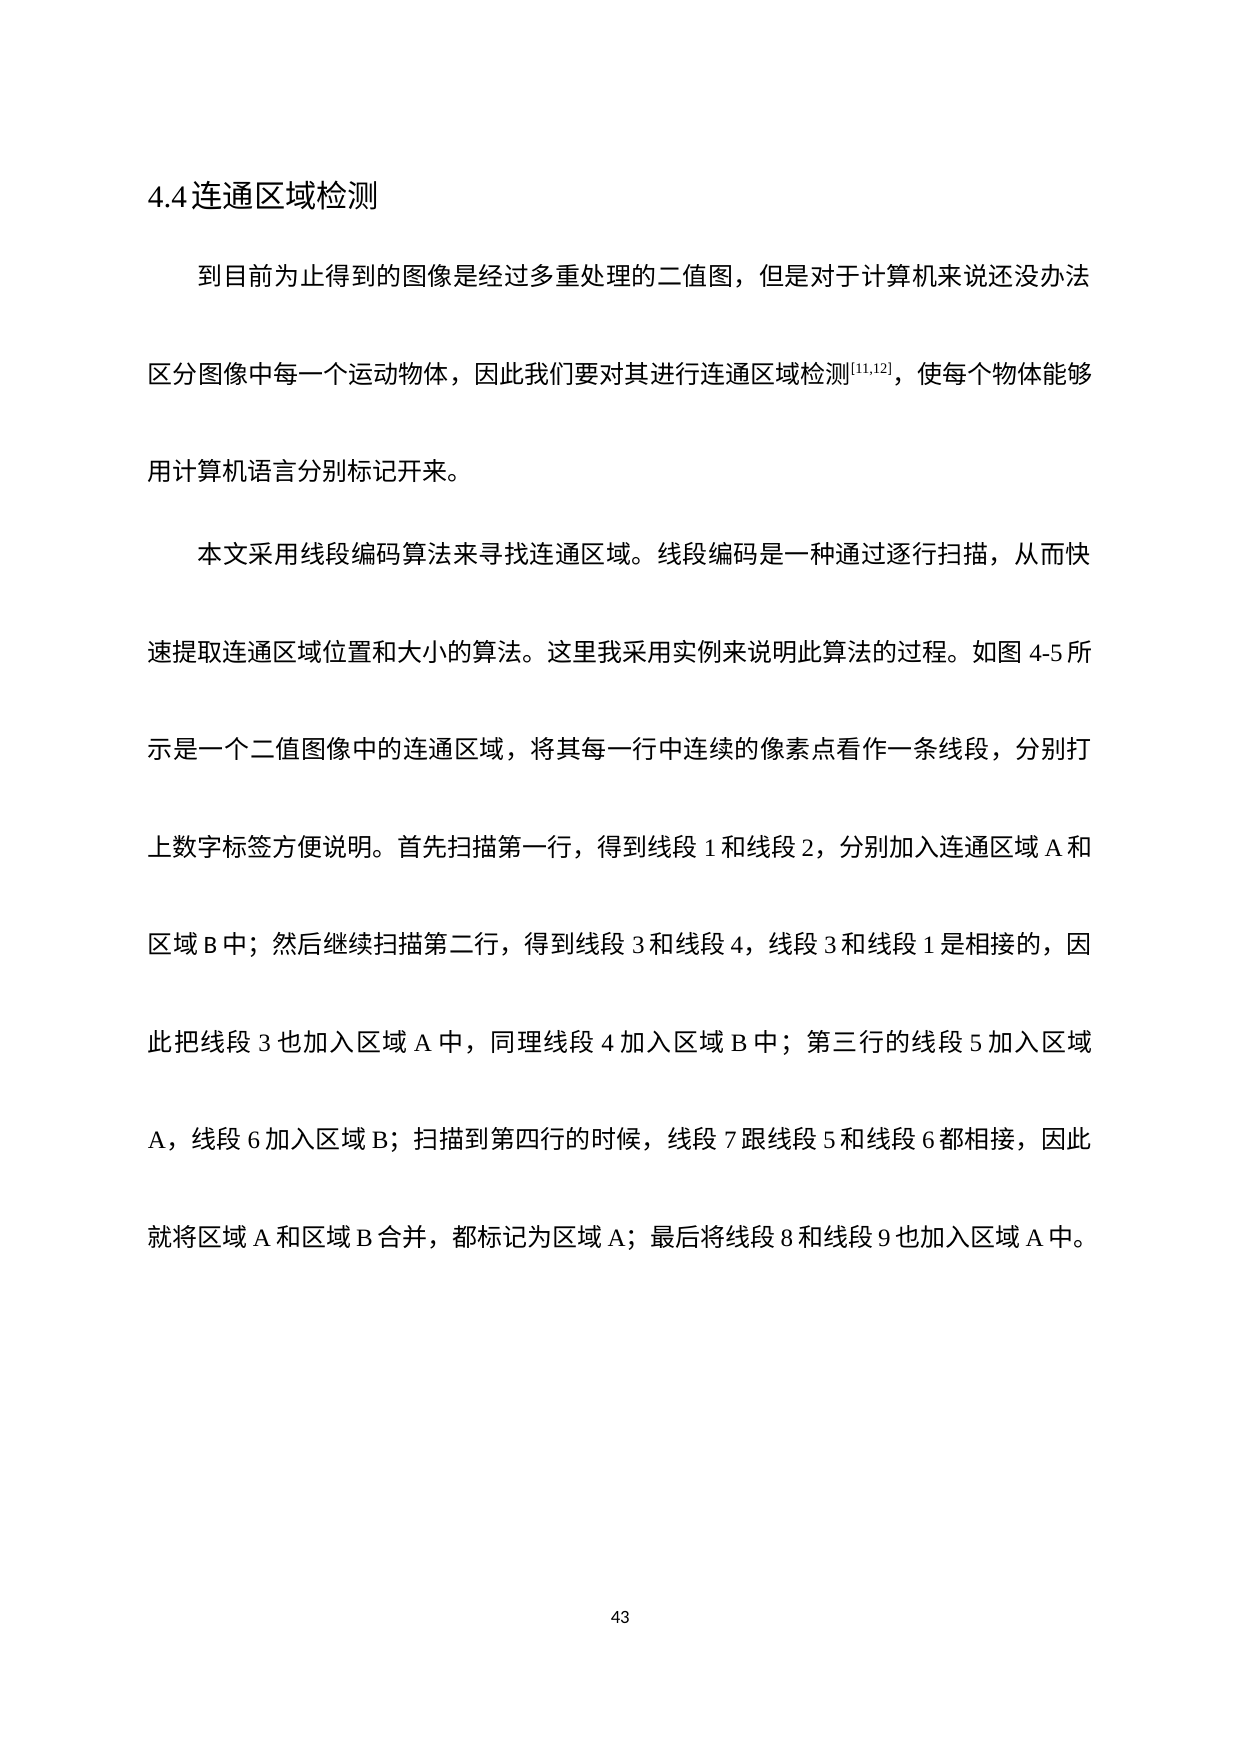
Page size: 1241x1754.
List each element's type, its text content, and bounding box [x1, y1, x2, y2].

text 到目前为止得到的图像是经过多重处理的二值图，但是对于计算机来说还没办法区分图像中每一个运动物体，因此我们要对其进行连通区域检测[11,12]，使每个物体能够用计算机语言分别标记开来。 [148, 242, 1092, 502]
text 本文采用线段编码算法来寻找连通区域。线段编码是一种通过逐行扫描，从而快速提取连通区域位置和大小的算法。这里我采用实例来说明此算法的过程。如图4-5所示是一个二值图像中的连通区域，将其每一行中连续的像素点看作一条线段，分别打上数字标签方便说明。首先扫描第一行，得到线段1和线段2，分别加入连通区域A和区域B中；然后继续扫描第二行，得到线段3和线段4，线段3和线段1是相接的，因此把线段3也加入区域A中，同理线段4加入区域B中；第三行的线段5加入区域A，线段6加入区域B；扫描到第四行的时候，线段7跟线段5和线段6都相接，因此就将区域A和区域B合并，都标记为区域A；最后将线段8和线段9也加入区域A中。 [148, 521, 1092, 1268]
list 连通区域检测 [148, 161, 1092, 226]
